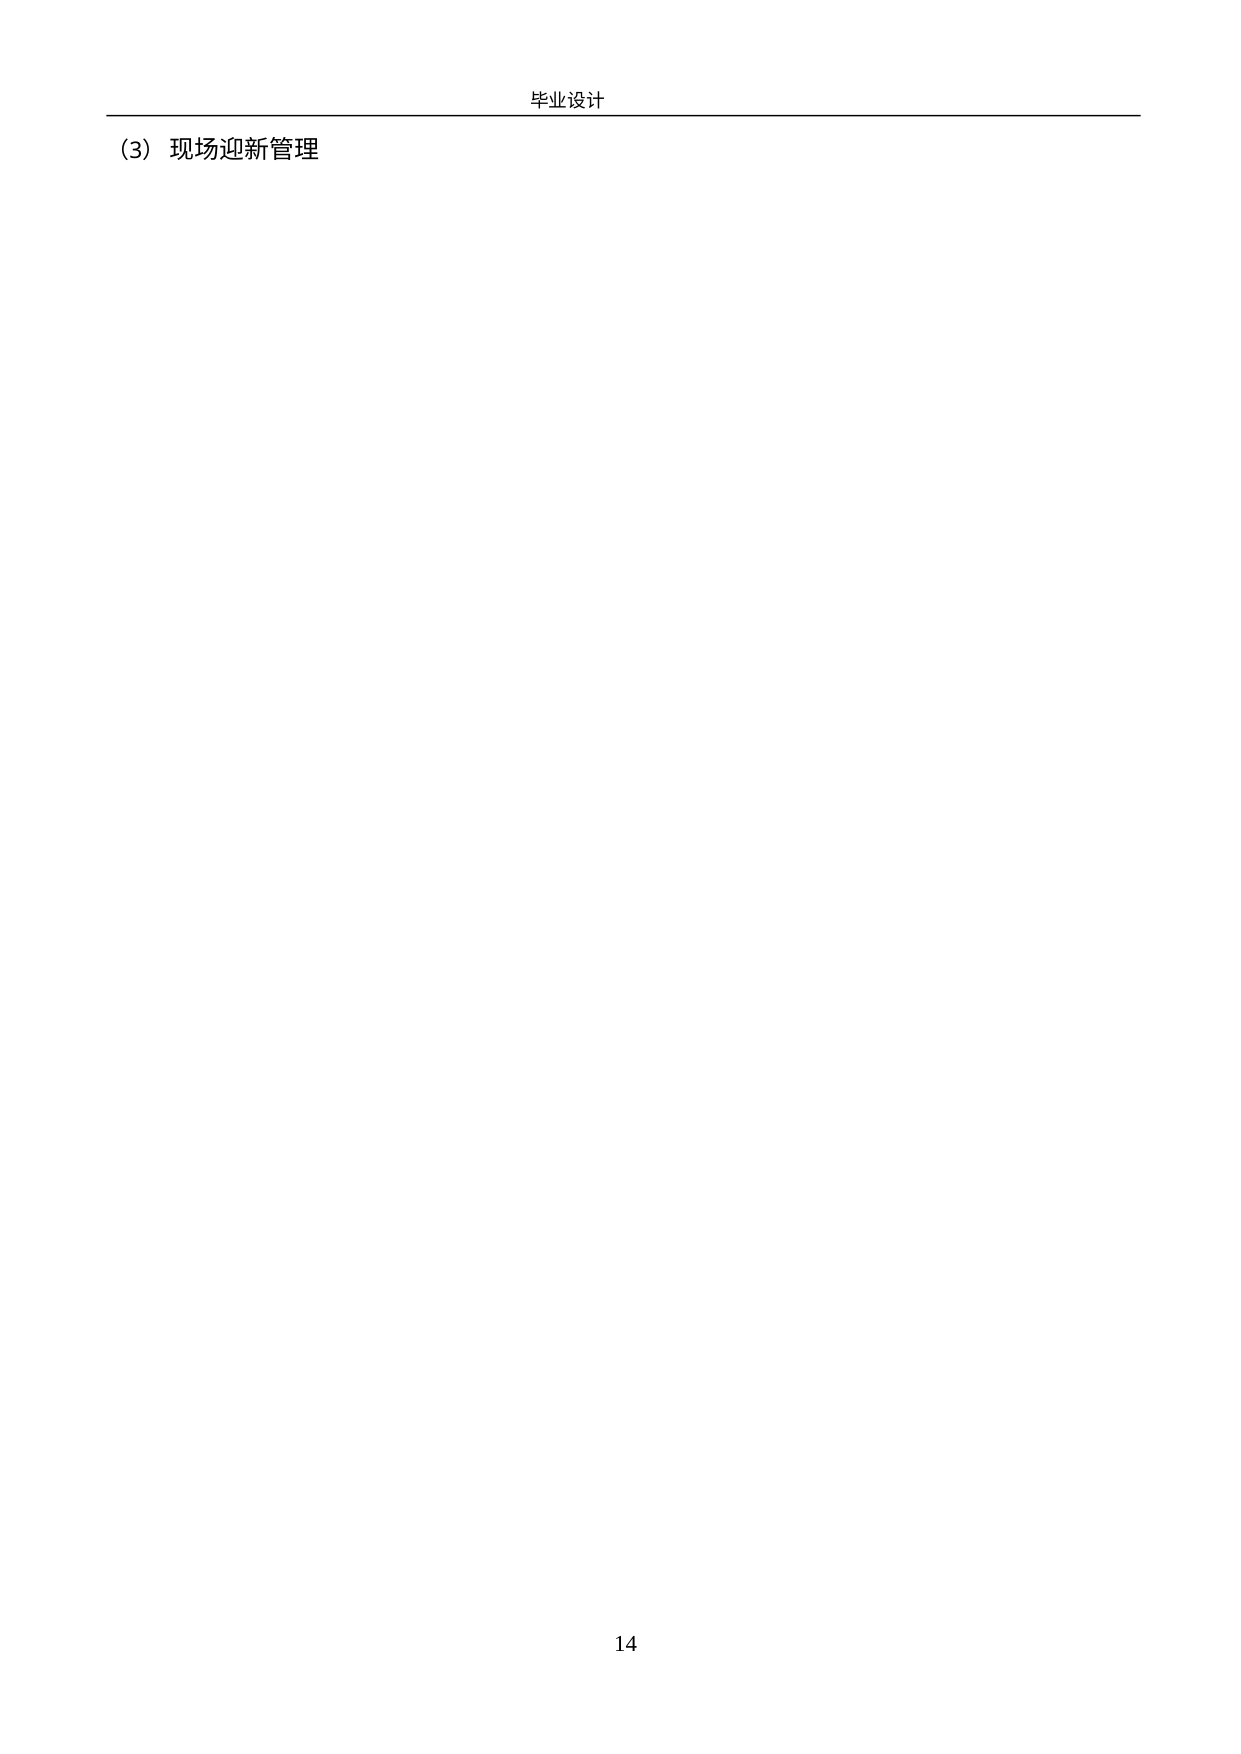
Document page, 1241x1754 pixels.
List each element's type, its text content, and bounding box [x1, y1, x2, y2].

list 现场迎新管理 [106, 129, 1176, 165]
